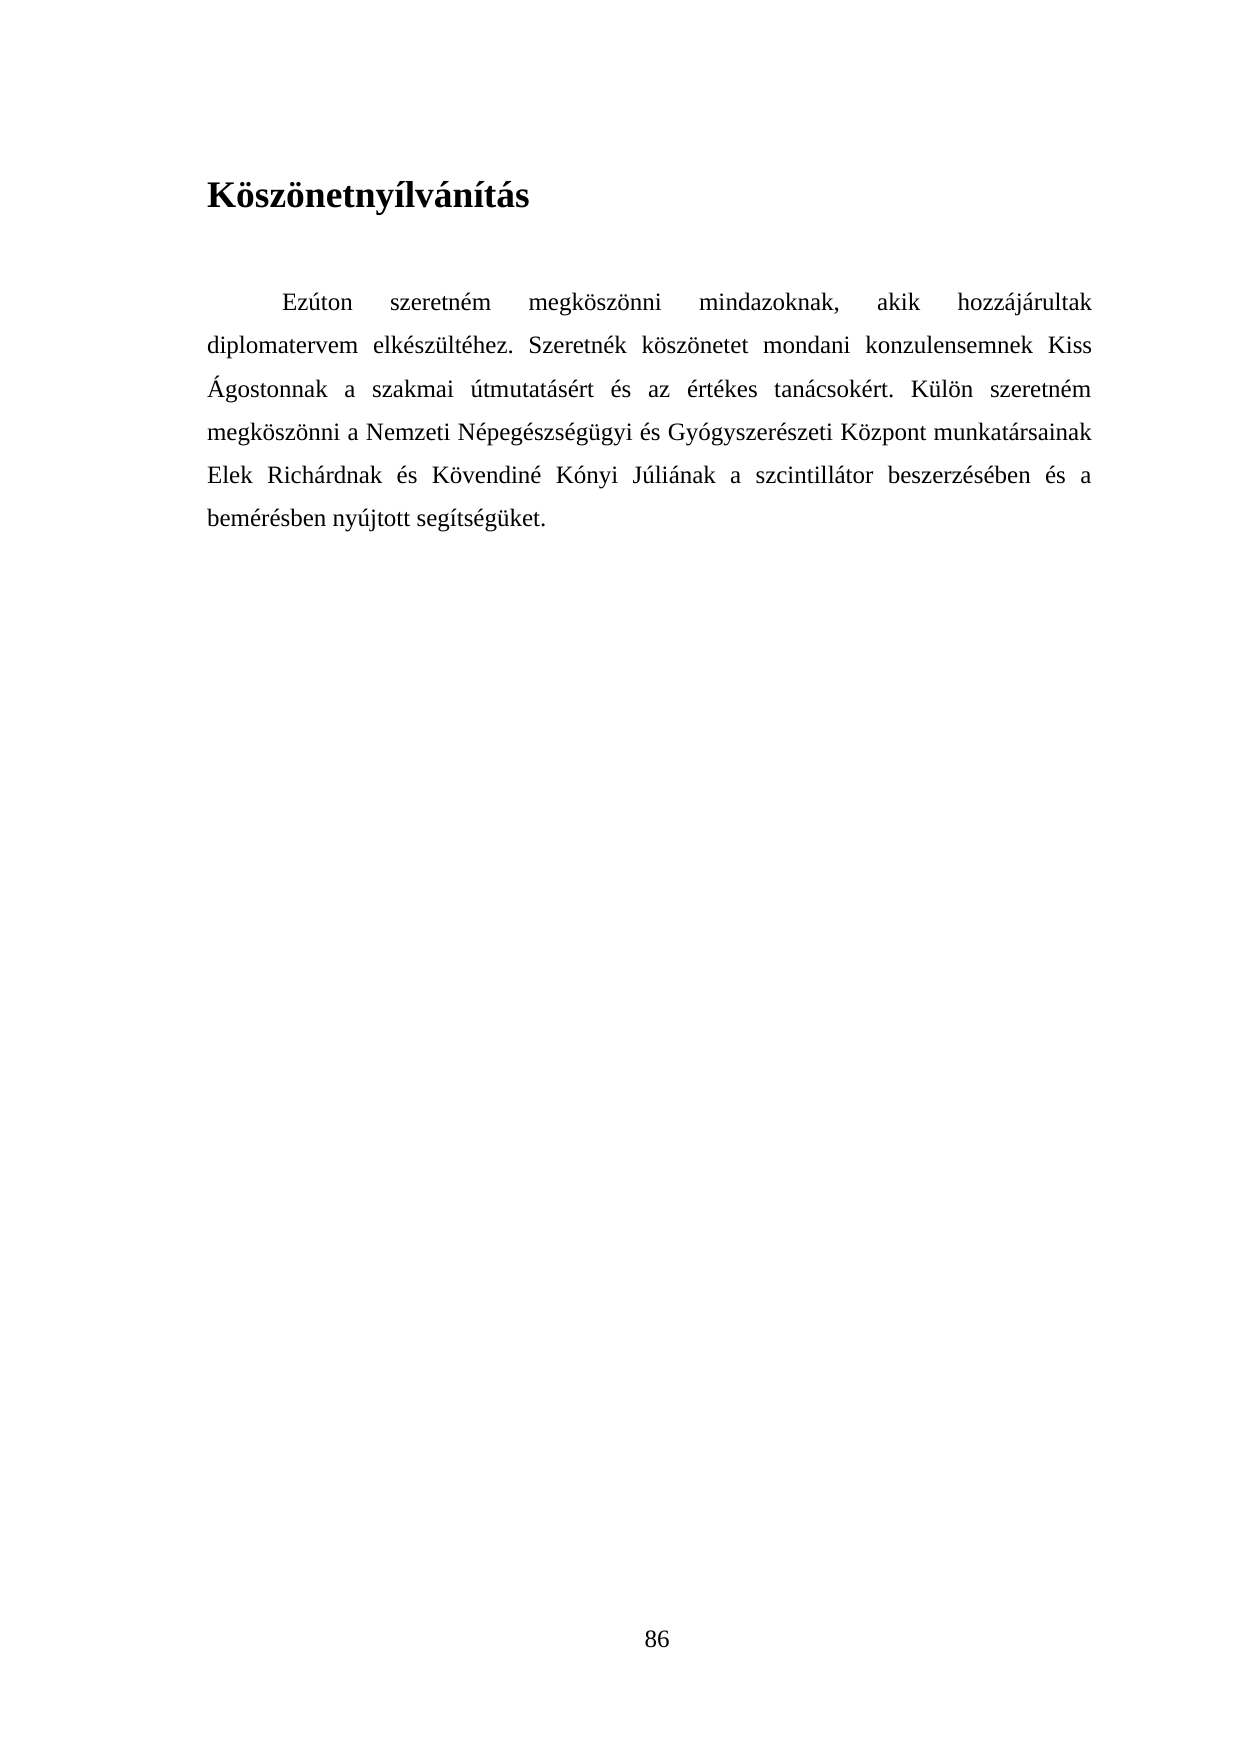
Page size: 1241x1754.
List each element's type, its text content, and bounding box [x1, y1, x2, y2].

text Köszönetnyílvánítás [207, 173, 1092, 216]
text Ezúton szeretném megköszönni mindazoknak, akik hozzájárultak diplomatervem elkészültéhez. Szeretnék köszönetet mondani konzulensemnek Kiss Ágostonnak a szakmai útmutatásért és az értékes tanácsokért. Külön szeretném megköszönni a Nemzeti Népegészségügyi és Gyógyszerészeti Központ munkatársainak Elek Richárdnak és Kövendiné Kónyi Júliának a szcintillátor beszerzésében és a bemérésben nyújtott segítségüket. [207, 287, 1092, 532]
